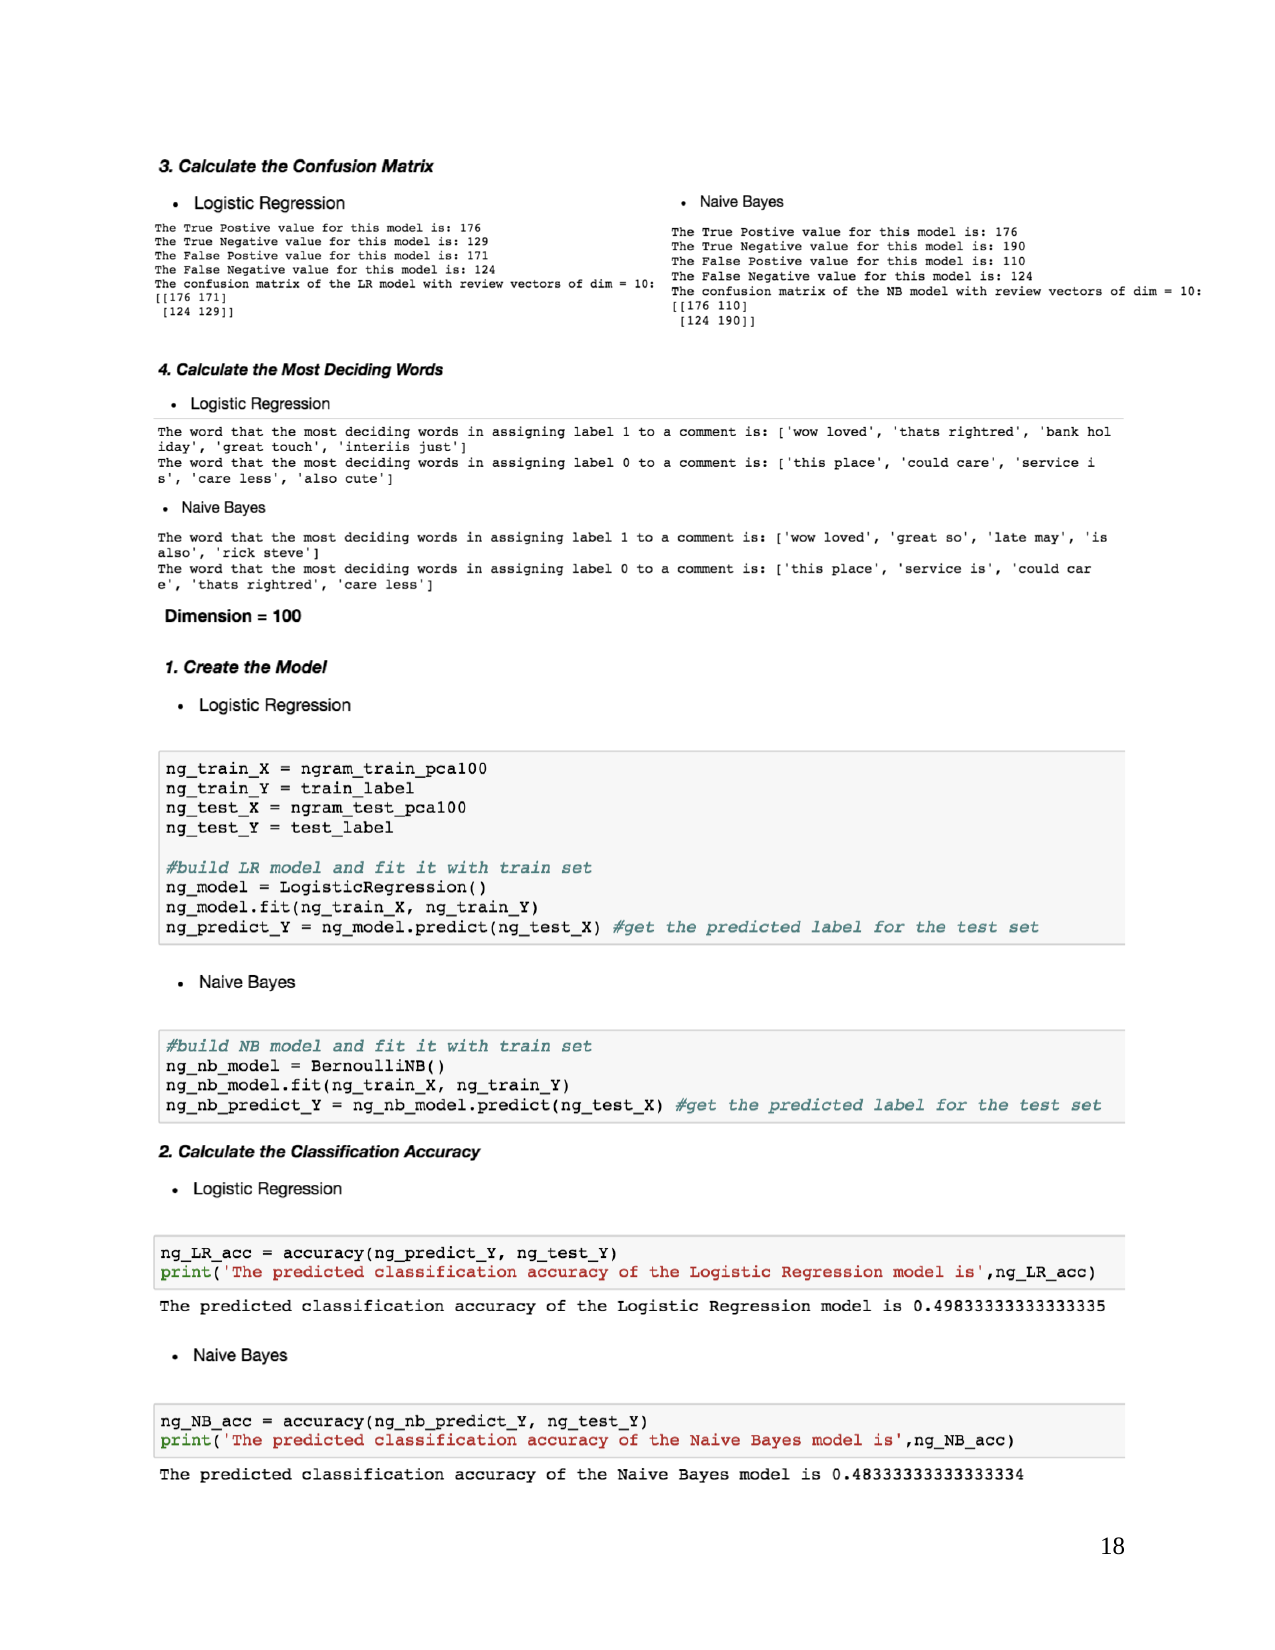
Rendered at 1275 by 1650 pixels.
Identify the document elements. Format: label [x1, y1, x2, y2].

picture [150, 150, 1208, 331]
picture [150, 351, 1124, 523]
picture [150, 526, 1125, 1494]
